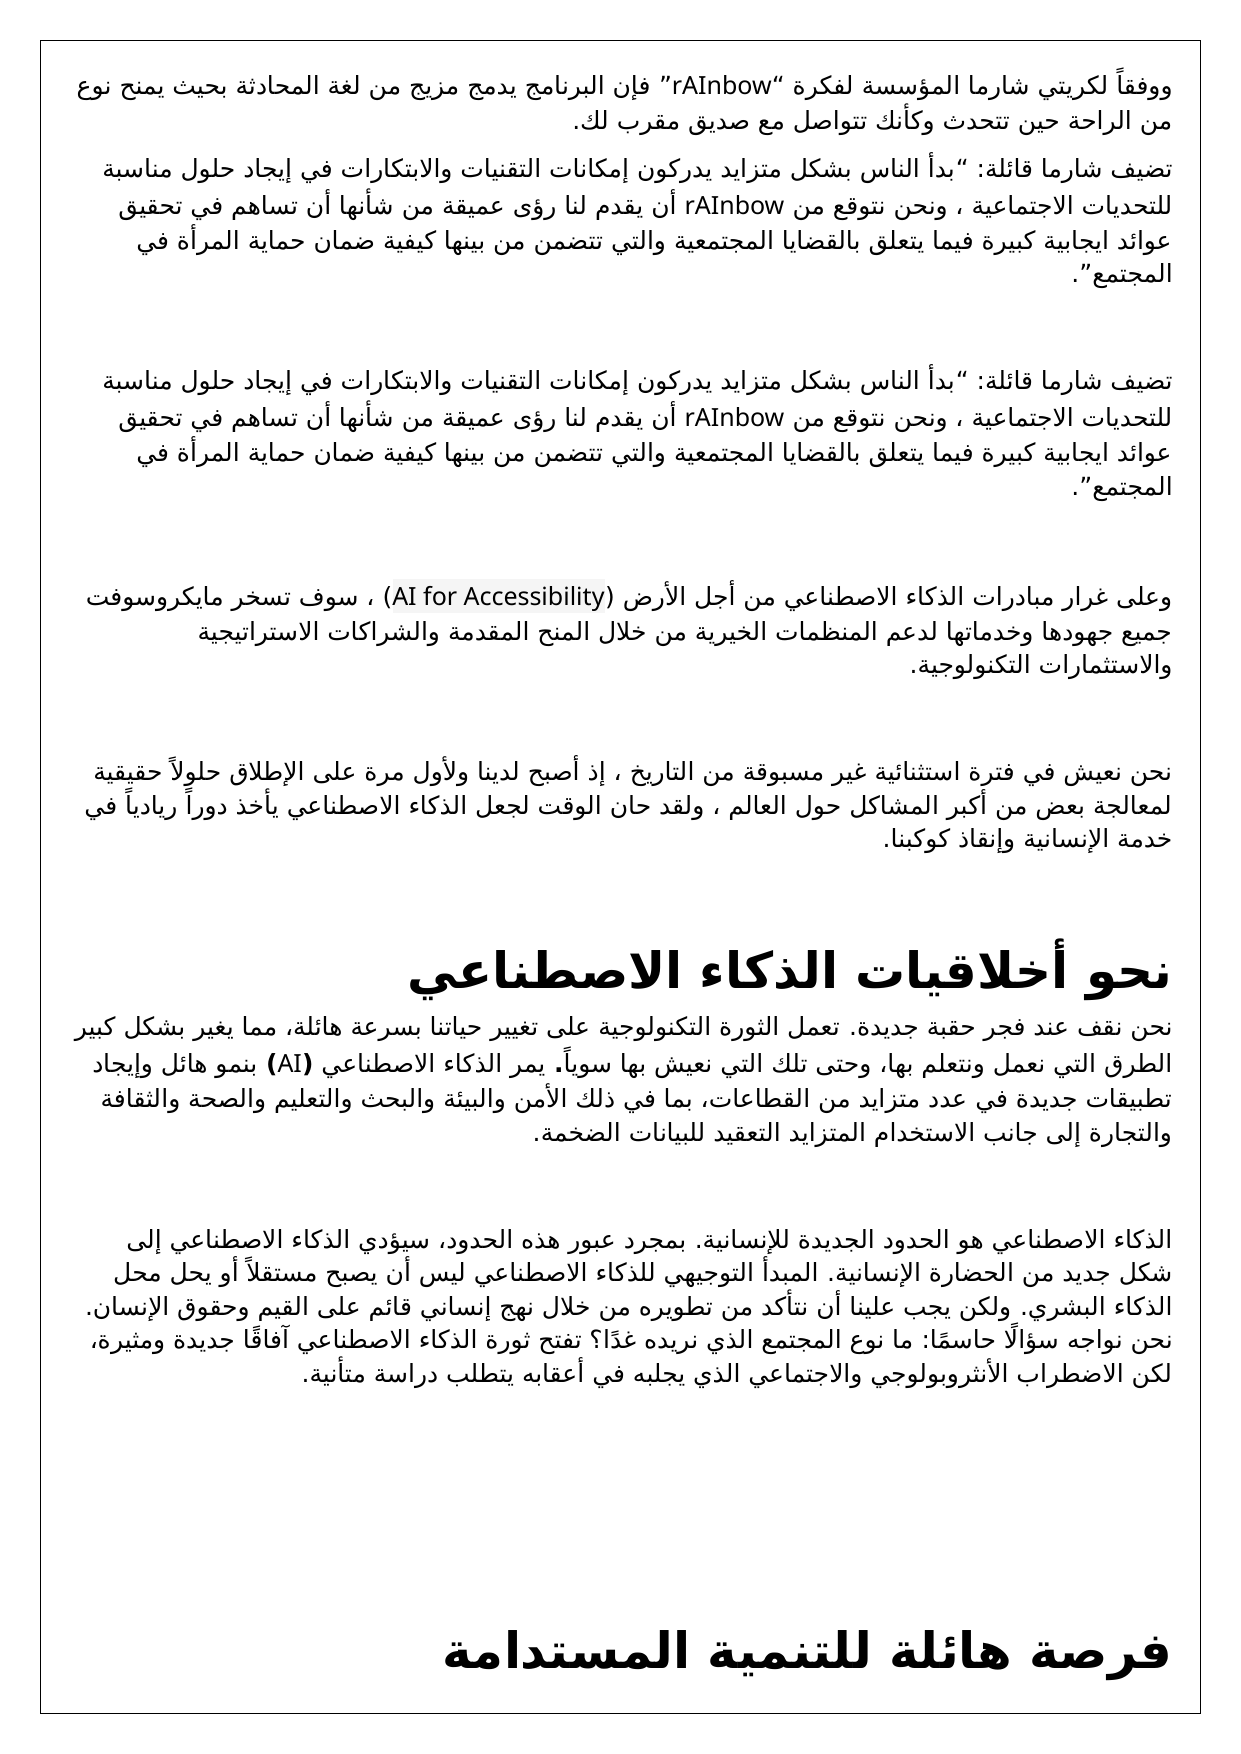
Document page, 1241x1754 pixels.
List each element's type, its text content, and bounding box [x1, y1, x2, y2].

text فرصة هائلة للتنمية المستدامة [68, 1622, 1173, 1680]
text تضيف شارما قائلة: “بدأ الناس بشكل متزايد يدركون إمكانات التقنيات والابتكارات في إيجاد حلول مناسبة للتحديات الاجتماعية ، ونحن نتوقع من rAInbow أن يقدم لنا رؤى عميقة من شأنها أن تساهم في تحقيق عوائد ايجابية كبيرة فيما يتعلق بالقضايا المجتمعية والتي تتضمن من بينها كيفية ضمان حماية المرأة في المجتمع”. [68, 366, 1173, 501]
text ووفقاً لكريتي شارما المؤسسة لفكرة “rAInbow” فإن البرنامج يدمج مزيج من لغة المحادثة بحيث يمنح نوع من الراحة حين تتحدث وكأنك تتواصل مع صديق مقرب لك. [68, 68, 1173, 135]
text وعلى غرار مبادرات الذكاء الاصطناعي من أجل الأرض (AI for Accessibility) ، سوف تسخر مايكروسوفت جميع جهودها وخدماتها لدعم المنظمات الخيرية من خلال المنح المقدمة والشراكات الاستراتيجية والاستثمارات التكنولوجية. [68, 579, 1173, 680]
text تضيف شارما قائلة: “بدأ الناس بشكل متزايد يدركون إمكانات التقنيات والابتكارات في إيجاد حلول مناسبة للتحديات الاجتماعية ، ونحن نتوقع من rAInbow أن يقدم لنا رؤى عميقة من شأنها أن تساهم في تحقيق عوائد ايجابية كبيرة فيما يتعلق بالقضايا المجتمعية والتي تتضمن من بينها كيفية ضمان حماية المرأة في المجتمع”. [68, 154, 1173, 289]
text الذكاء الاصطناعي هو الحدود الجديدة للإنسانية. بمجرد عبور هذه الحدود، سيؤدي الذكاء الاصطناعي إلى شكل جديد من الحضارة الإنسانية. المبدأ التوجيهي للذكاء الاصطناعي ليس أن يصبح مستقلاً أو يحل محل الذكاء البشري. ولكن يجب علينا أن نتأكد من تطويره من خلال نهج إنساني قائم على القيم وحقوق الإنسان. نحن نواجه سؤالًا حاسمًا: ما نوع المجتمع الذي نريده غدًا؟ تفتح ثورة الذكاء الاصطناعي آفاقًا جديدة ومثيرة، لكن الاضطراب الأنثروبولوجي والاجتماعي الذي يجلبه في أعقابه يتطلب دراسة متأنية. [68, 1225, 1173, 1388]
text نحن نقف عند فجر حقبة جديدة. تعمل الثورة التكنولوجية على تغيير حياتنا بسرعة هائلة، مما يغير بشكل كبير الطرق التي نعمل ونتعلم بها، وحتى تلك التي نعيش بها سوياً. يمر الذكاء الاصطناعي (AI) بنمو هائل وإيجاد تطبيقات جديدة في عدد متزايد من القطاعات، بما في ذلك الأمن والبيئة والبحث والتعليم والصحة والثقافة والتجارة إلى جانب الاستخدام المتزايد التعقيد للبيانات الضخمة. [68, 1012, 1173, 1147]
text نحن نعيش في فترة استثنائية غير مسبوقة من التاريخ ، إذ أصبح لدينا ولأول مرة على الإطلاق حلولاً حقيقية لمعالجة بعض من أكبر المشاكل حول العالم ، ولقد حان الوقت لجعل الذكاء الاصطناعي يأخذ دوراً ريادياً في خدمة الإنسانية وإنقاذ كوكبنا. [68, 757, 1173, 854]
subtitle نحو أخلاقيات الذكاء الاصطناعي [68, 942, 1173, 1000]
